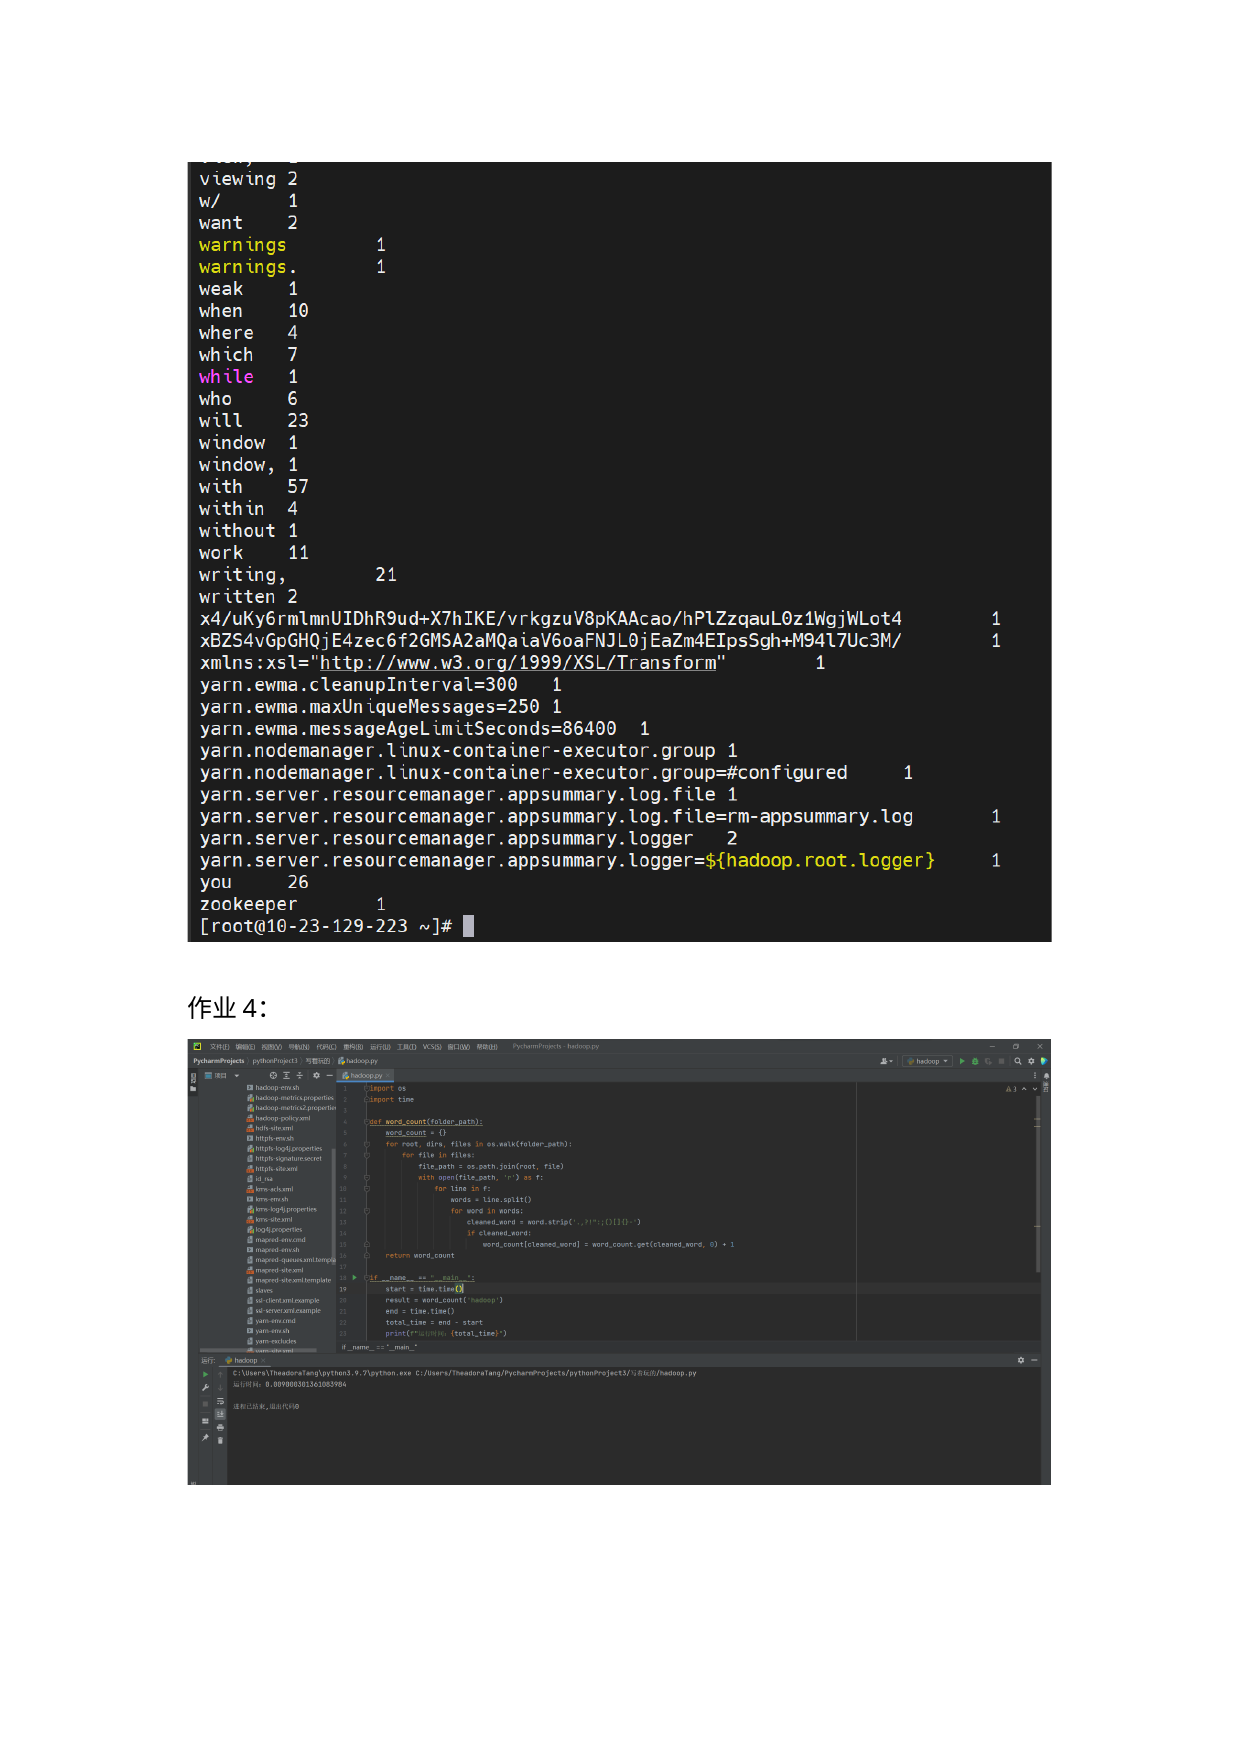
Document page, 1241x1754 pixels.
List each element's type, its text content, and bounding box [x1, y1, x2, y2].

text 作业4： [187, 974, 1053, 1039]
picture [187, 1039, 1051, 1485]
picture [187, 162, 1052, 942]
